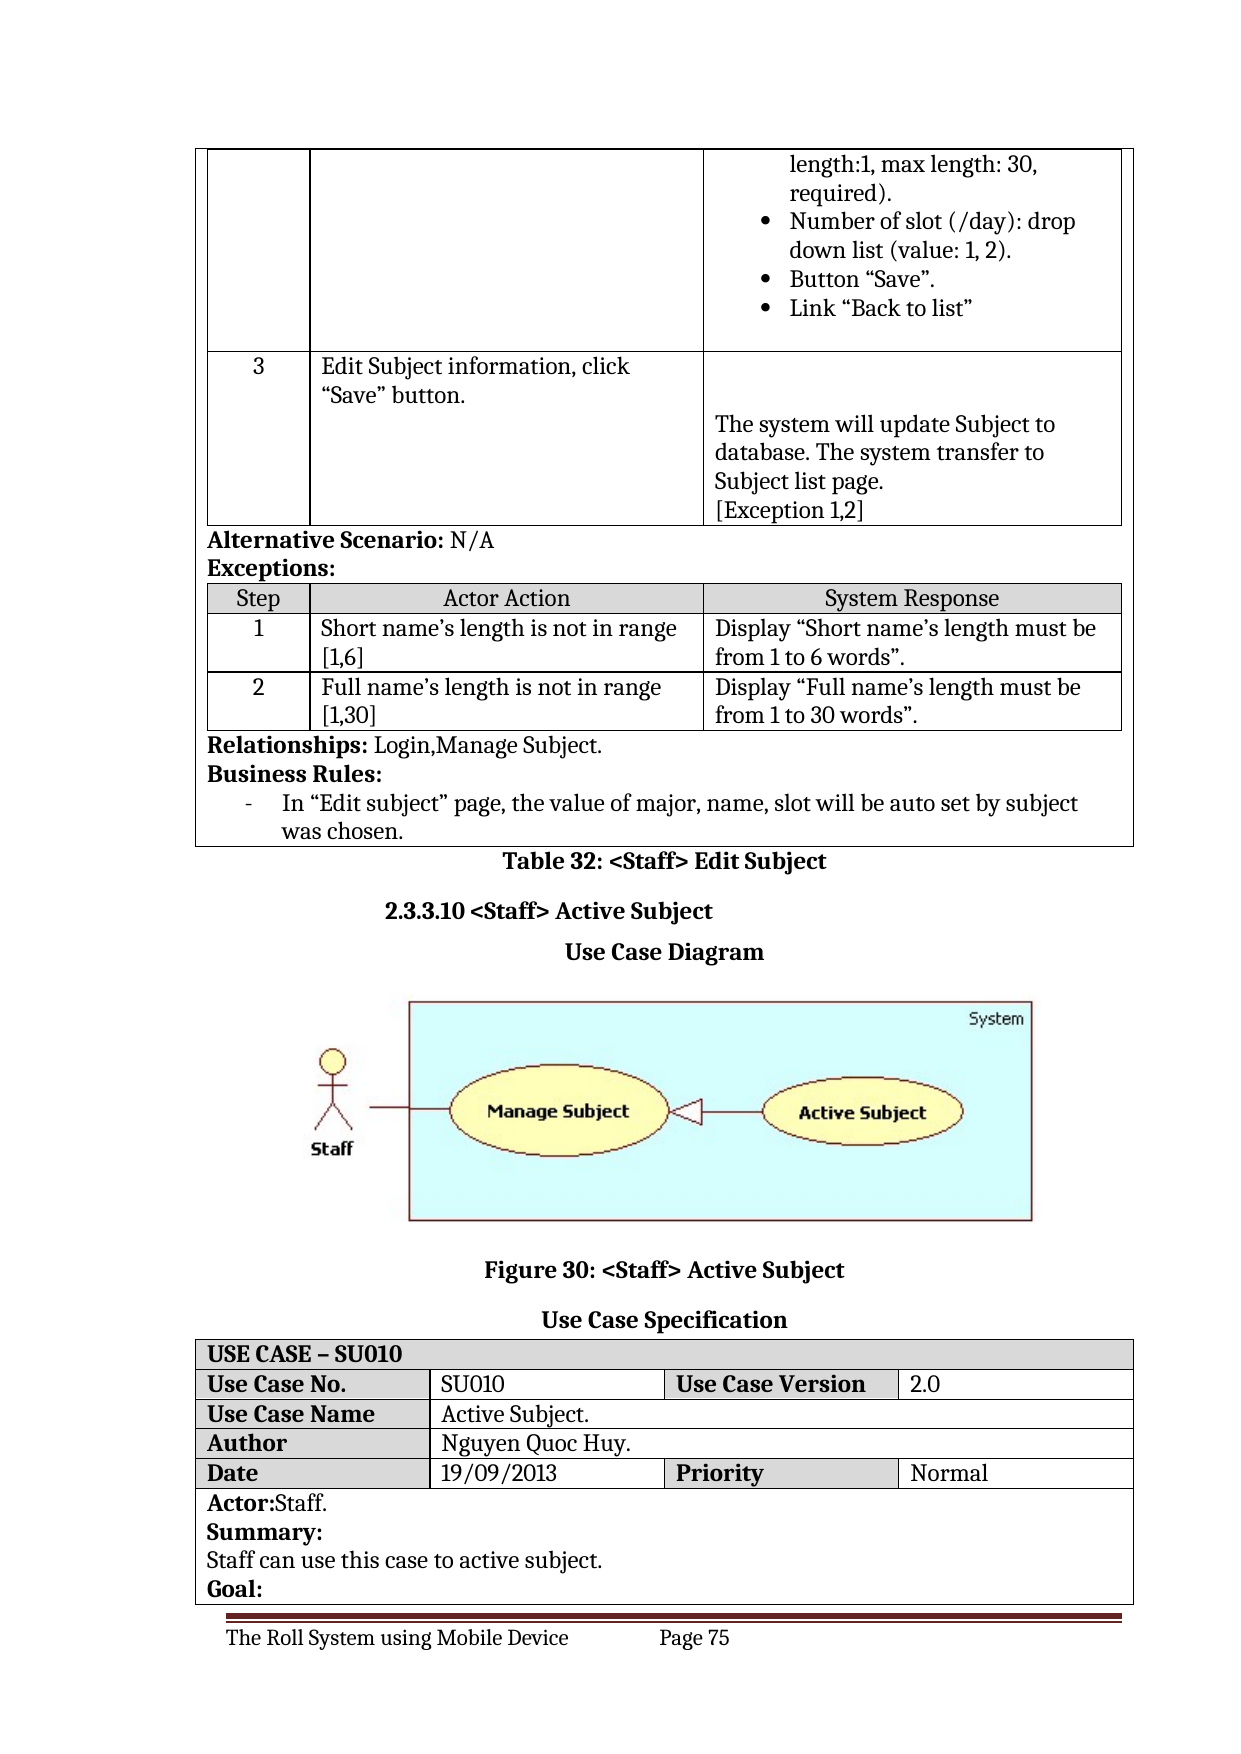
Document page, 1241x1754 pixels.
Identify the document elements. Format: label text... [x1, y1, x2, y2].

text Table 32: <Staff> Edit Subject [207, 847, 1122, 876]
table_cell Nguyen Quoc Huy. [431, 1429, 1133, 1458]
table_header USE CASE – SU010 [196, 1340, 1133, 1369]
table_cell Date [196, 1459, 429, 1488]
table_cell SU010 [431, 1370, 664, 1398]
picture [265, 971, 1064, 1253]
table_cell Use Case Name [196, 1400, 429, 1428]
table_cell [196, 149, 1133, 846]
table_cell Priority [665, 1459, 898, 1488]
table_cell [196, 1489, 1133, 1604]
table_cell 19/09/2013 [431, 1459, 664, 1488]
table_cell Use Case Version [665, 1370, 898, 1398]
table_cell Author [196, 1429, 429, 1458]
subtitle Use Case Specification [207, 1306, 1122, 1335]
table_cell Use Case No. [196, 1370, 429, 1398]
table_cell 2.0 [899, 1370, 1133, 1398]
text Figure 30: <Staff> Active Subject [207, 1256, 1122, 1285]
table_cell Normal [899, 1459, 1133, 1488]
subtitle Use Case Diagram [207, 938, 1122, 967]
subtitle <Staff> Active Subject [385, 897, 1122, 925]
table_cell Active Subject. [431, 1400, 1133, 1428]
